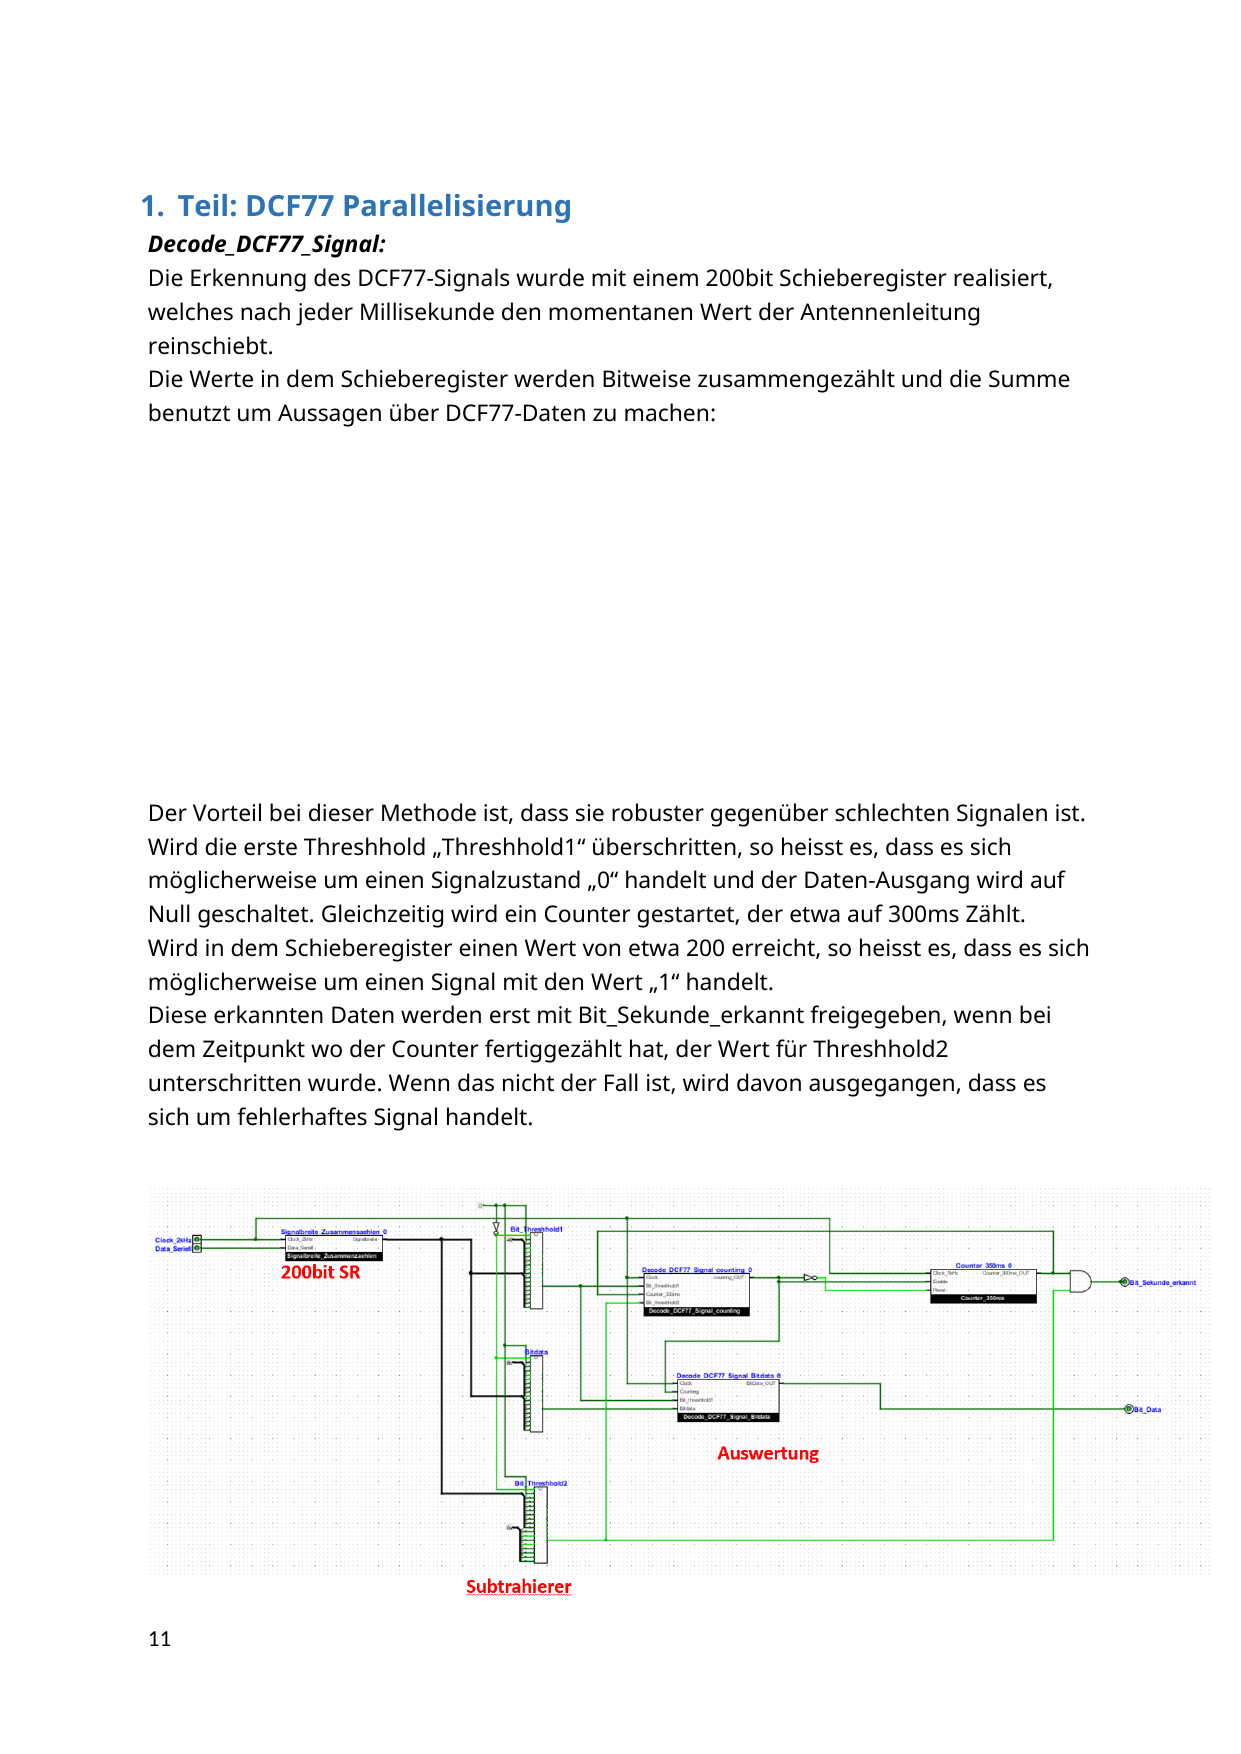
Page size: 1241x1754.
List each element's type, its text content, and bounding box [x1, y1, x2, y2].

text Der Vorteil bei dieser Methode ist, dass sie robuster gegenüber schlechten Signalen ist. [148, 797, 1093, 828]
text Decode_DCF77_Signal: [148, 228, 1093, 259]
text Diese erkannten Daten werden erst mit Bit_Sekunde_erkannt freigegeben, wenn bei dem Zeitpunkt wo der Counter fertiggezählt hat, der Wert für Threshhold2 unterschritten wurde. Wenn das nicht der Fall ist, wird davon ausgegangen, dass es sich um fehlerhaftes Signal handelt. [148, 999, 1093, 1132]
text Wird die erste Threshhold „Threshhold1“ überschritten, so heisst es, dass es sich möglicherweise um einen Signalzustand „0“ handelt und der Daten-Ausgang wird auf Null geschaltet. Gleichzeitig wird ein Counter gestartet, der etwa auf 300ms Zählt. [148, 831, 1093, 929]
text Wird in dem Schieberegister einen Wert von etwa 200 erreicht, so heisst es, dass es sich möglicherweise um einen Signal mit den Wert „1“ handelt. [148, 932, 1093, 997]
subtitle Teil: DCF77 Parallelisierung [140, 186, 1093, 225]
text Die Werte in dem Schieberegister werden Bitweise zusammengezählt und die Summe benutzt um Aussagen über DCF77-Daten zu machen: [148, 363, 1093, 428]
picture [147, 1184, 1216, 1597]
text Die Erkennung des DCF77-Signals wurde mit einem 200bit Schieberegister realisiert, welches nach jeder Millisekunde den momentanen Wert der Antennenleitung reinschiebt. [148, 262, 1093, 361]
